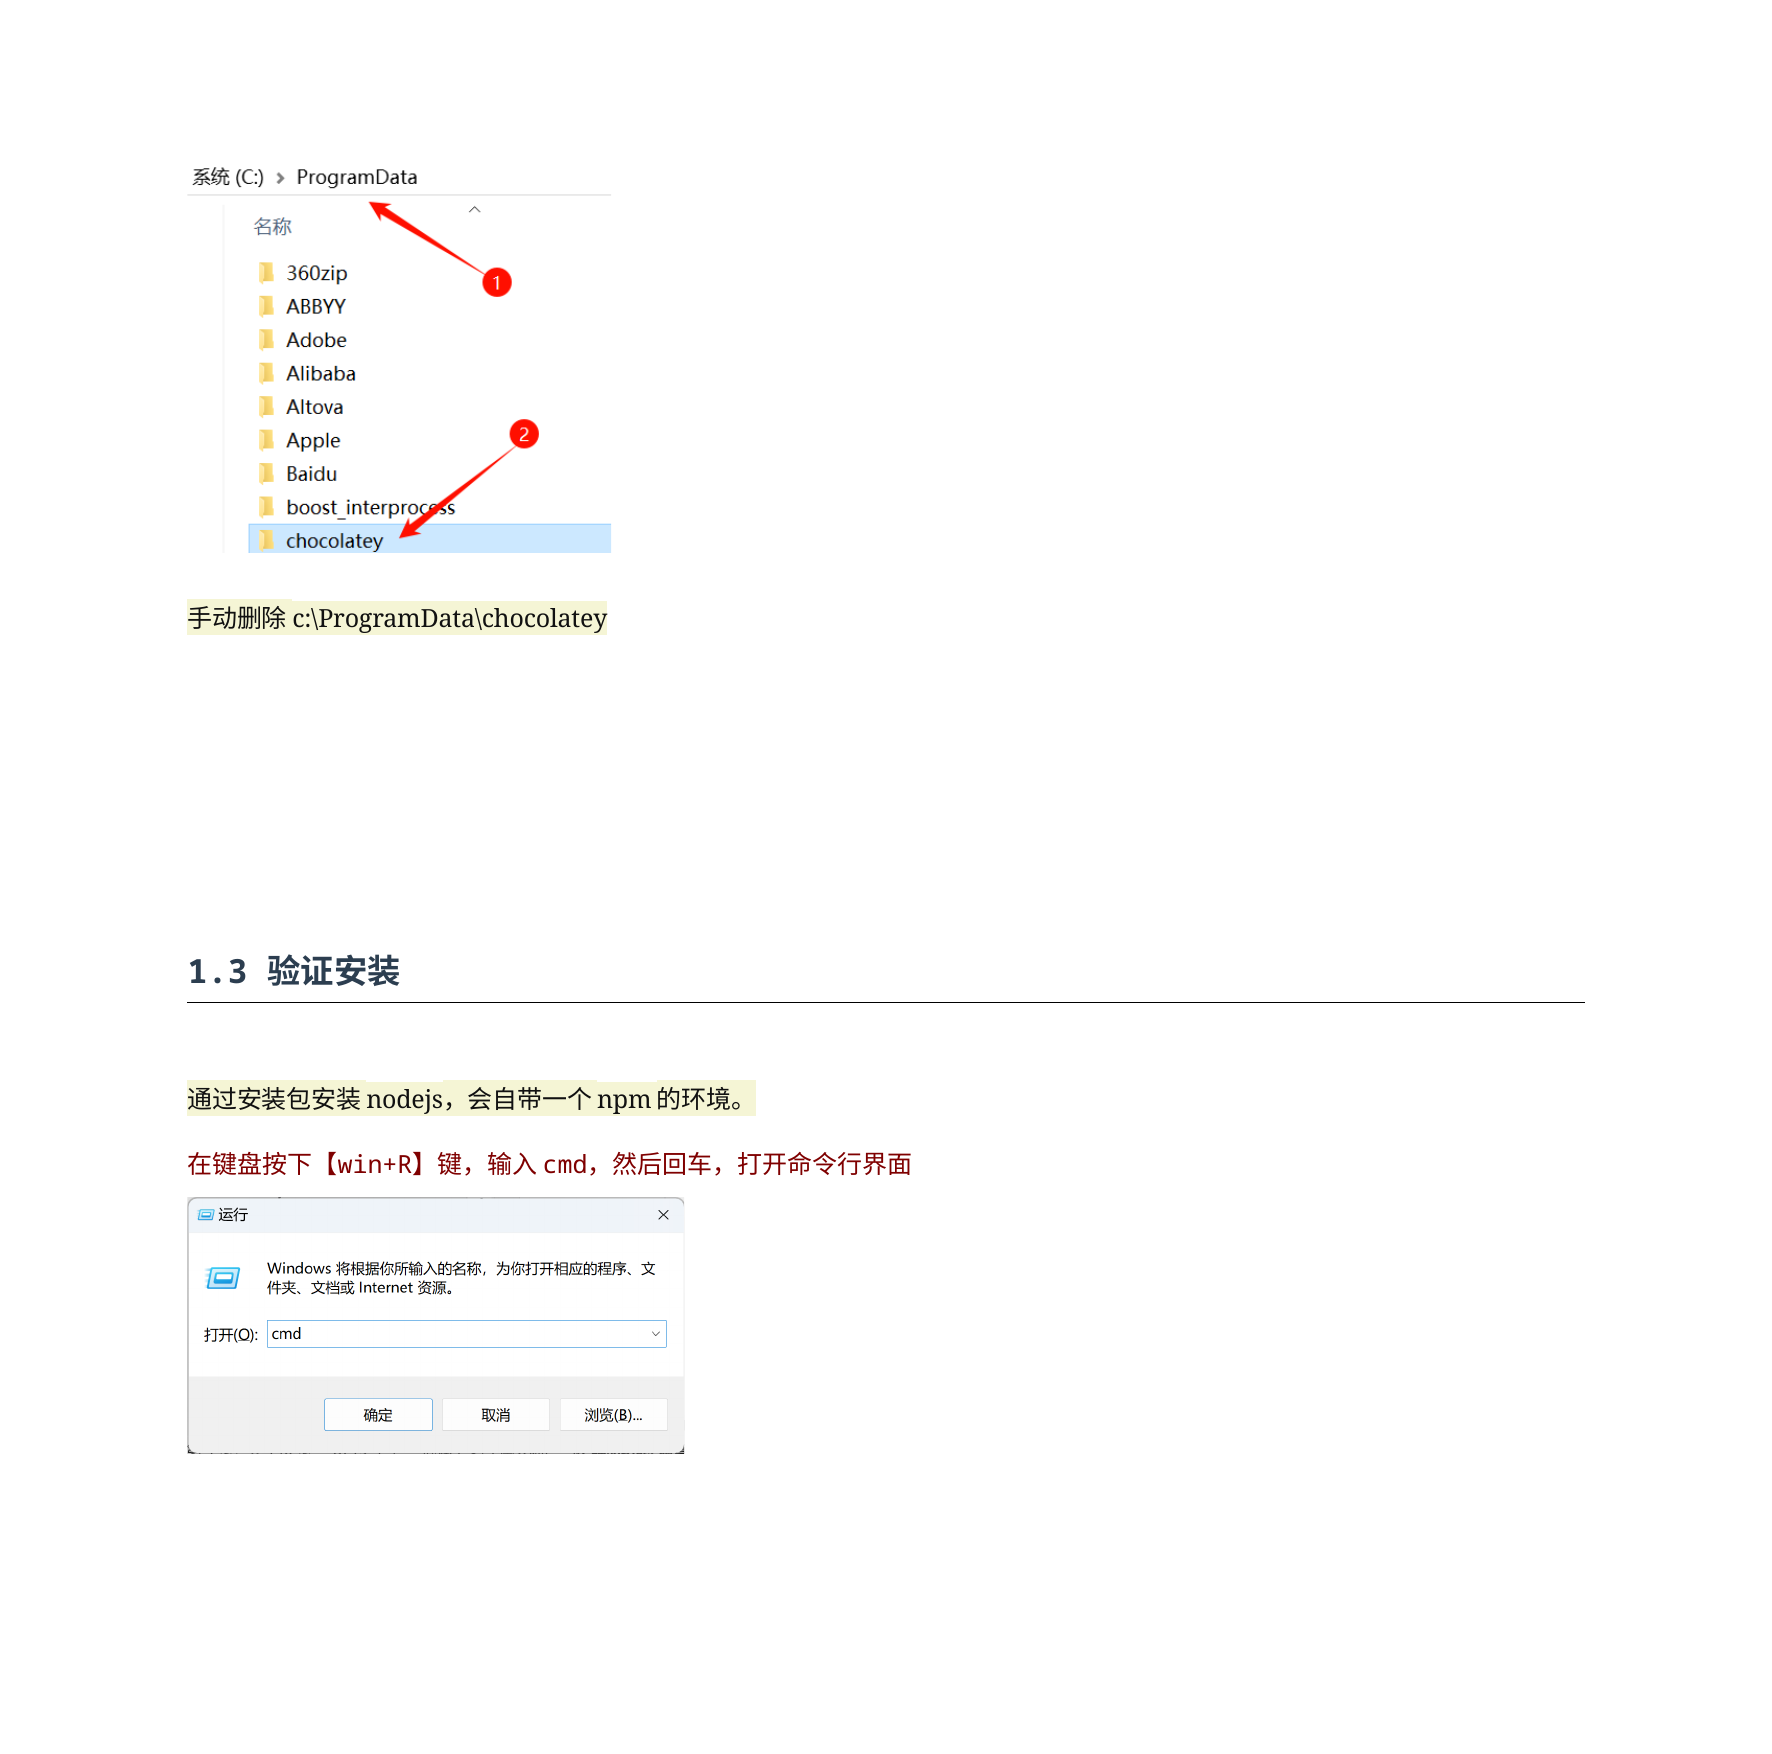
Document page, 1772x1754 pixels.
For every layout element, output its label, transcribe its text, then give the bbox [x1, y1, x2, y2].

picture [187, 1197, 685, 1454]
text 在键盘按下【win+R】键，输入cmd，然后回车，打开命令行界面 [187, 1131, 1585, 1196]
text 1.3 验证安装 [187, 937, 1585, 1002]
picture [187, 162, 612, 553]
text 通过安装包安装nodejs，会自带一个npm的环境。 [187, 1066, 1585, 1131]
text 手动删除 c:\ProgramData\chocolatey [187, 584, 1585, 649]
